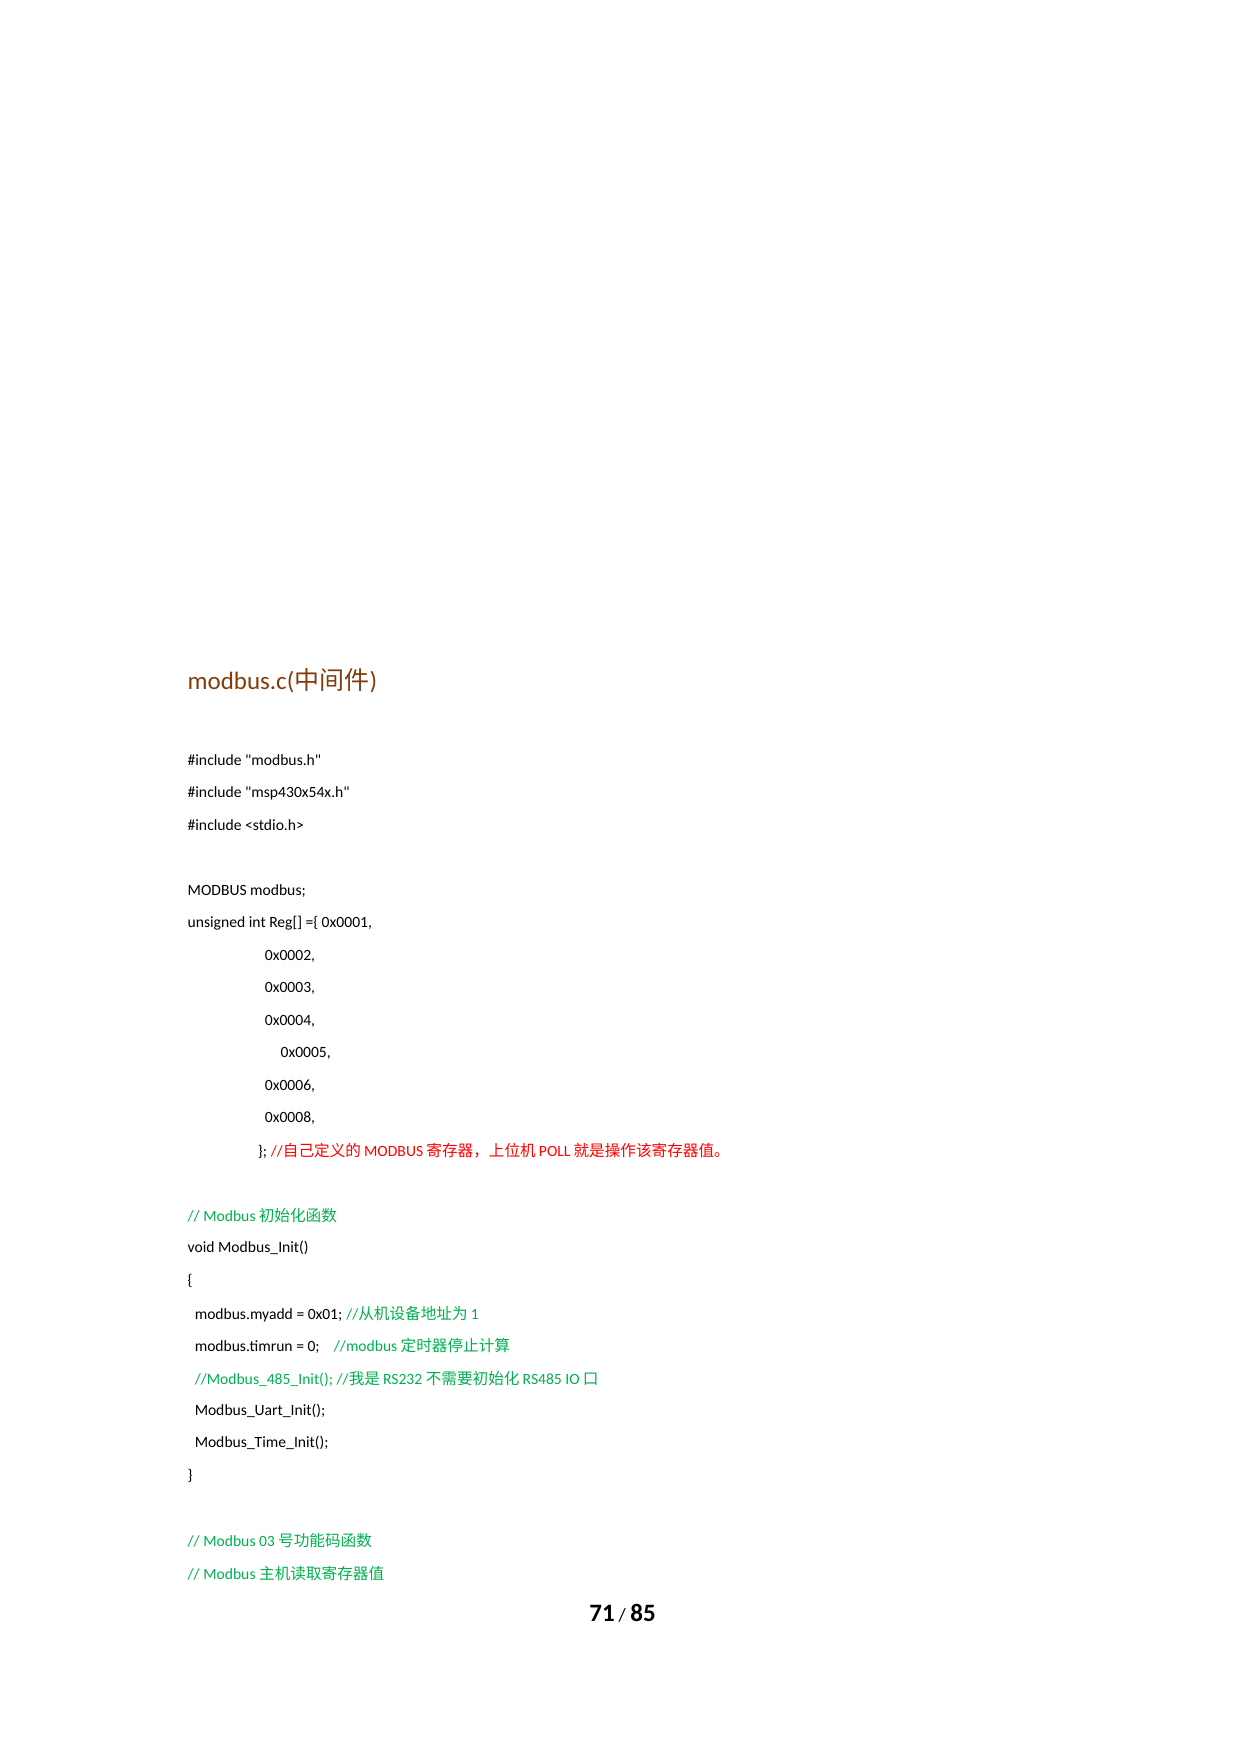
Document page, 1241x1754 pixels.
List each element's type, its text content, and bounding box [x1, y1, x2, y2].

text #include "modbus.h" [187, 743, 1053, 776]
text // Modbus 主机读取寄存器值 [187, 1556, 1053, 1588]
text } [187, 1458, 1053, 1491]
text modbus.timrun = 0; //modbus定时器停止计算 [187, 1328, 1053, 1361]
text 0x0003, [187, 971, 1053, 1003]
text modbus.myadd = 0x01; //从机设备地址为1 [187, 1296, 1053, 1328]
text { [187, 1263, 1053, 1296]
text }; //自己定义的MODBUS寄存器，上位机POLL就是操作该寄存器值。 [187, 1133, 1053, 1166]
text 0x0006, [187, 1068, 1053, 1101]
text unsigned int Reg[] ={ 0x0001, [187, 906, 1053, 938]
text #include "msp430x54x.h" [187, 776, 1053, 808]
text void Modbus_Init() [187, 1231, 1053, 1263]
text 0x0005, [187, 1036, 1053, 1068]
text Modbus_Time_Init(); [187, 1426, 1053, 1458]
text //Modbus_485_Init(); //我是RS232 不需要初始化RS485 IO口 [187, 1361, 1053, 1393]
text Modbus_Uart_Init(); [187, 1393, 1053, 1426]
text // Modbus初始化函数 [187, 1198, 1053, 1231]
text 0x0008, [187, 1101, 1053, 1133]
text #include <stdio.h> [187, 808, 1053, 841]
text MODBUS modbus; [187, 873, 1053, 906]
text 0x0002, [187, 938, 1053, 971]
text modbus.c(中间件) [187, 646, 1053, 711]
text // Modbus 03号功能码函数 [187, 1523, 1053, 1556]
text 0x0004, [187, 1003, 1053, 1036]
